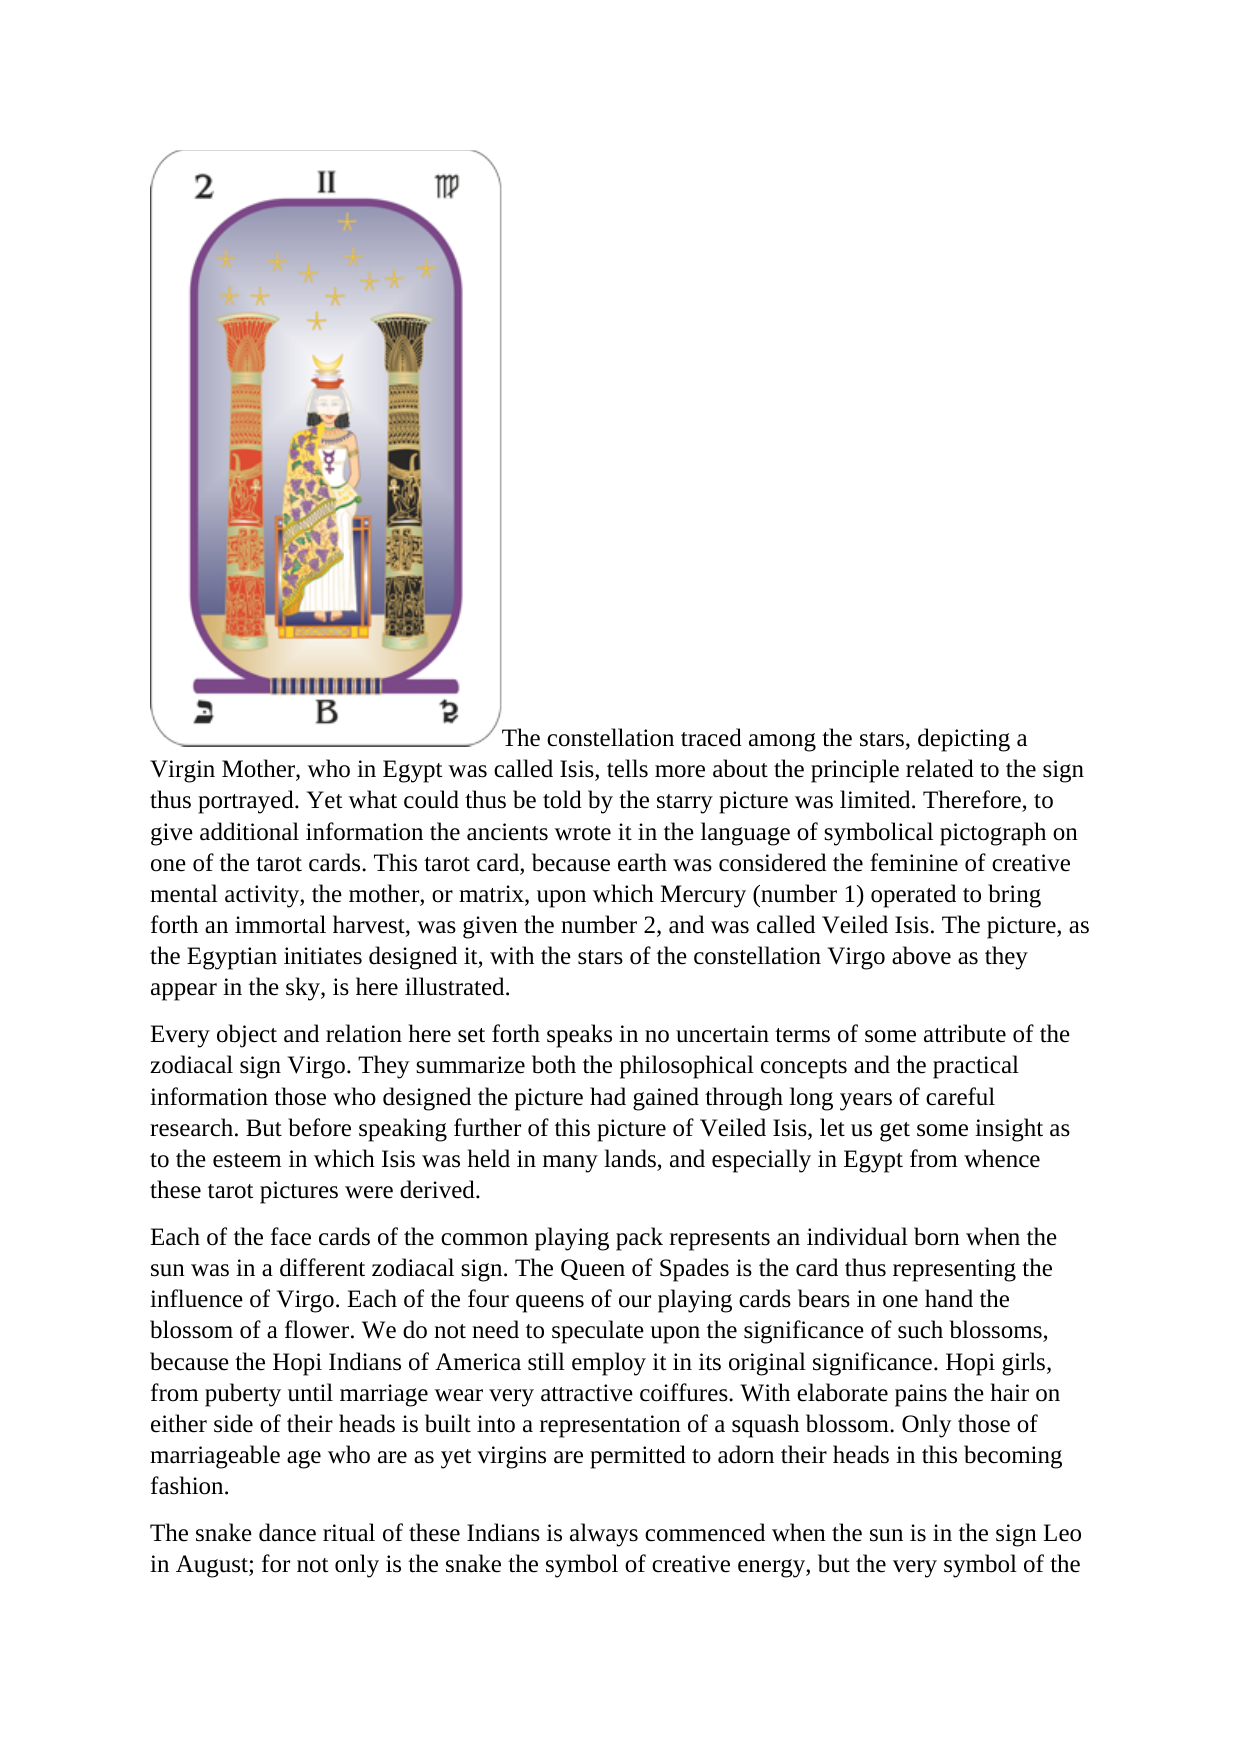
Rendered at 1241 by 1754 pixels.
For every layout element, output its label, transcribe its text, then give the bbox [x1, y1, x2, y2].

text Every object and relation here set forth speaks in no uncertain terms of some attribute of the zodiacal sign Virgo. They summarize both the philosophical concepts and the practical information those who designed the picture had gained through long years of careful research. But before speaking further of this picture of Veiled Isis, let us get some insight as to the esteem in which Isis was held in many lands, and especially in Egypt from whence these tarot pictures were derived. [150, 1019, 1090, 1203]
text Each of the face cards of the common playing pack represents an individual born when the sun was in a different zodiacal sign. The Queen of Spades is the card thus representing the influence of Virgo. Each of the four queens of our playing cards bears in one hand the blossom of a flower. We do not need to speculate upon the significance of such blossoms, because the Hopi Indians of America still employ it in its original significance. Hopi girls, from puberty until marriage wear very attractive coiffures. With elaborate pains the hair on either side of their heads is built into a representation of a squash blossom. Only those of marriageable age who are as yet virgins are permitted to adorn their heads in this becoming fashion. [150, 1222, 1090, 1499]
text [150, 1518, 1090, 1578]
picture [150, 150, 502, 747]
